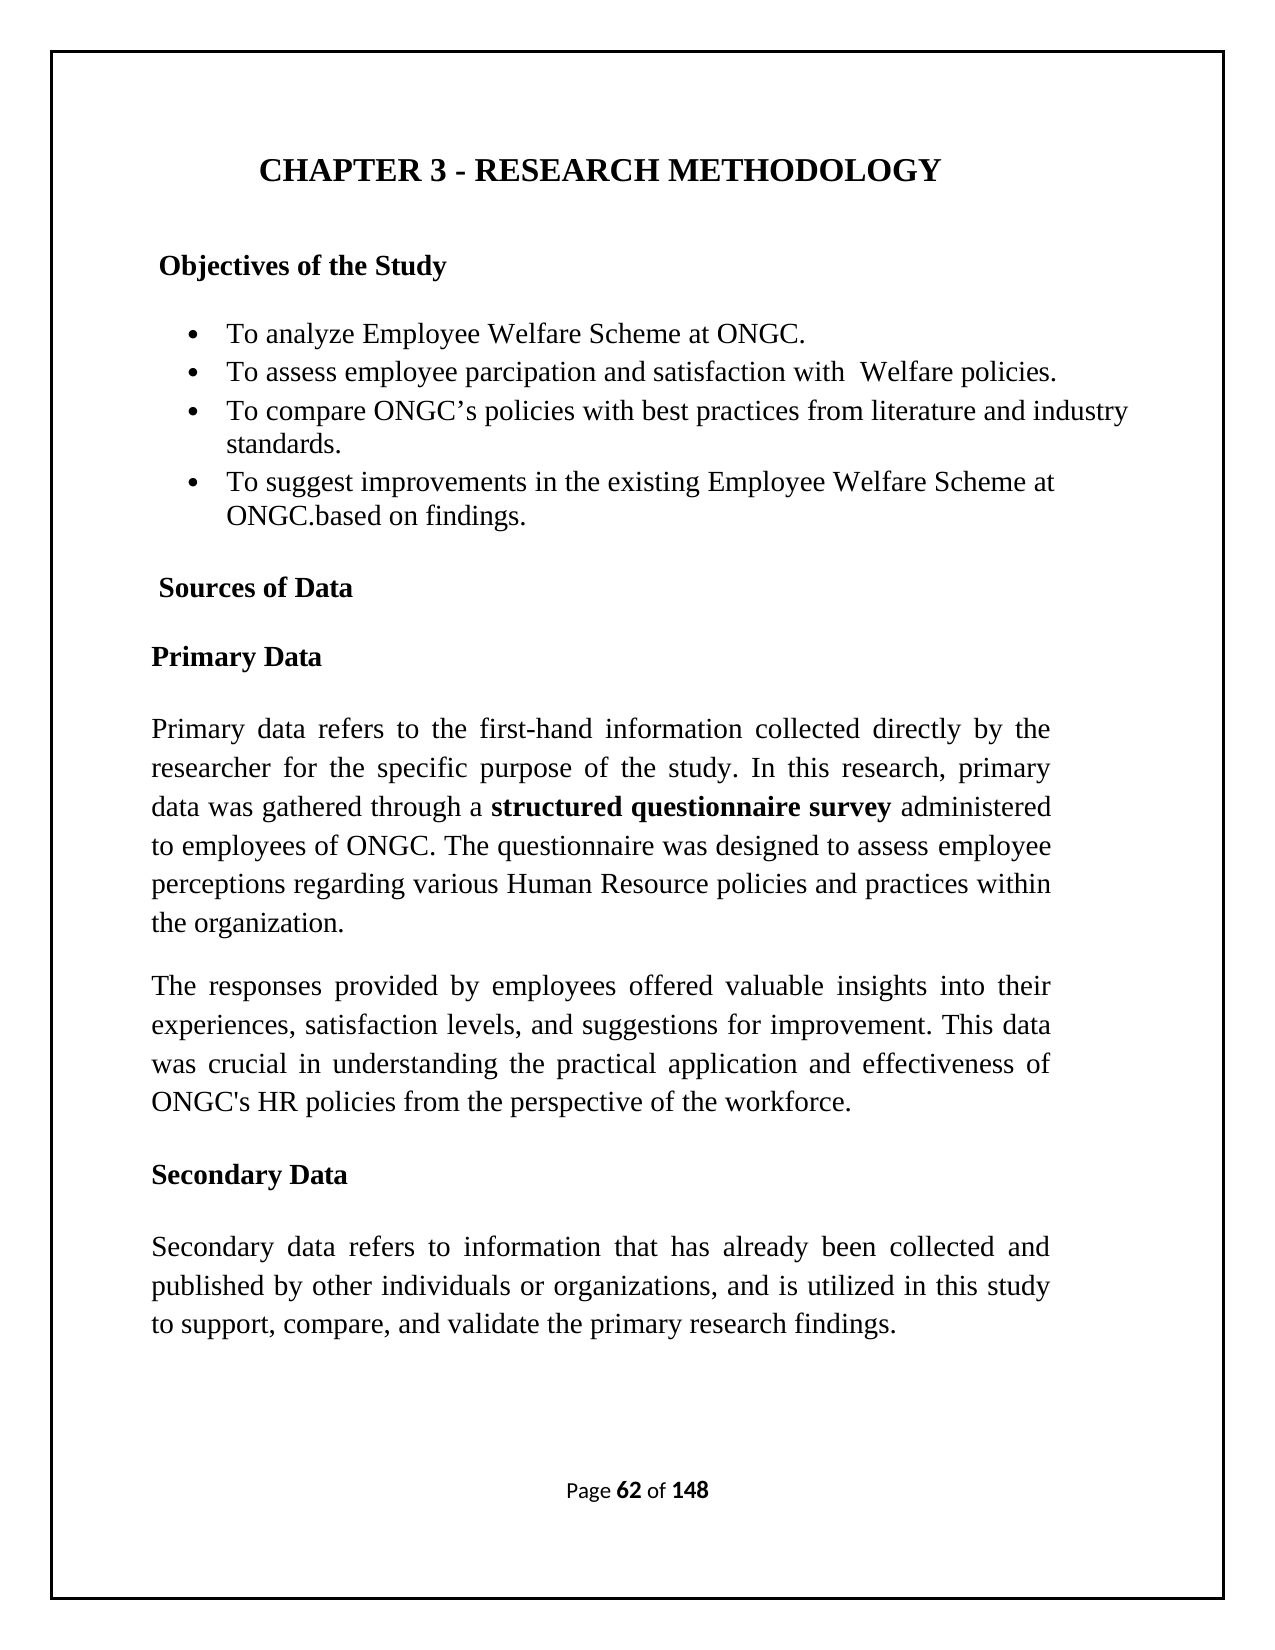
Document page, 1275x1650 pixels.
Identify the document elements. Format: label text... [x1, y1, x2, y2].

text CHAPTER 3 - RESEARCH METHODOLOGY [112, 150, 1088, 188]
text The responses provided by employees offered valuable insights into their experiences, satisfaction levels, and suggestions for improvement. This data was crucial in understanding the practical application and effectiveness of ONGC's HR policies from the perspective of the workforce. [151, 968, 1051, 1118]
text Sources of Data [158, 571, 1162, 604]
text Secondary data refers to information that has already been collected and published by other individuals or organizations, and is utilized in this study to support, compare, and validate the primary research findings. [151, 1229, 1051, 1340]
list To compare ONGC’s policies with best practices from literature and industry standards. [188, 393, 1162, 460]
list To suggest improvements in the existing Employee Welfare Scheme at ONGC.based on findings. [188, 464, 1162, 531]
list To analyze Employee Welfare Scheme at ONGC. [188, 317, 1162, 350]
list To assess employee parcipation and satisfaction with Welfare policies. [188, 354, 1162, 388]
text Secondary Data [151, 1157, 1162, 1191]
text Primary Data [151, 639, 1162, 672]
text Primary data refers to the first-hand information collected directly by the researcher for the specific purpose of the study. In this research, primary data was gathered through a structured questionnaire survey administered to employees of ONGC. The questionnaire was designed to assess employee perceptions regarding various Human Resource policies and practices within the organization. [151, 711, 1051, 939]
text Objectives of the Study [158, 248, 1162, 282]
